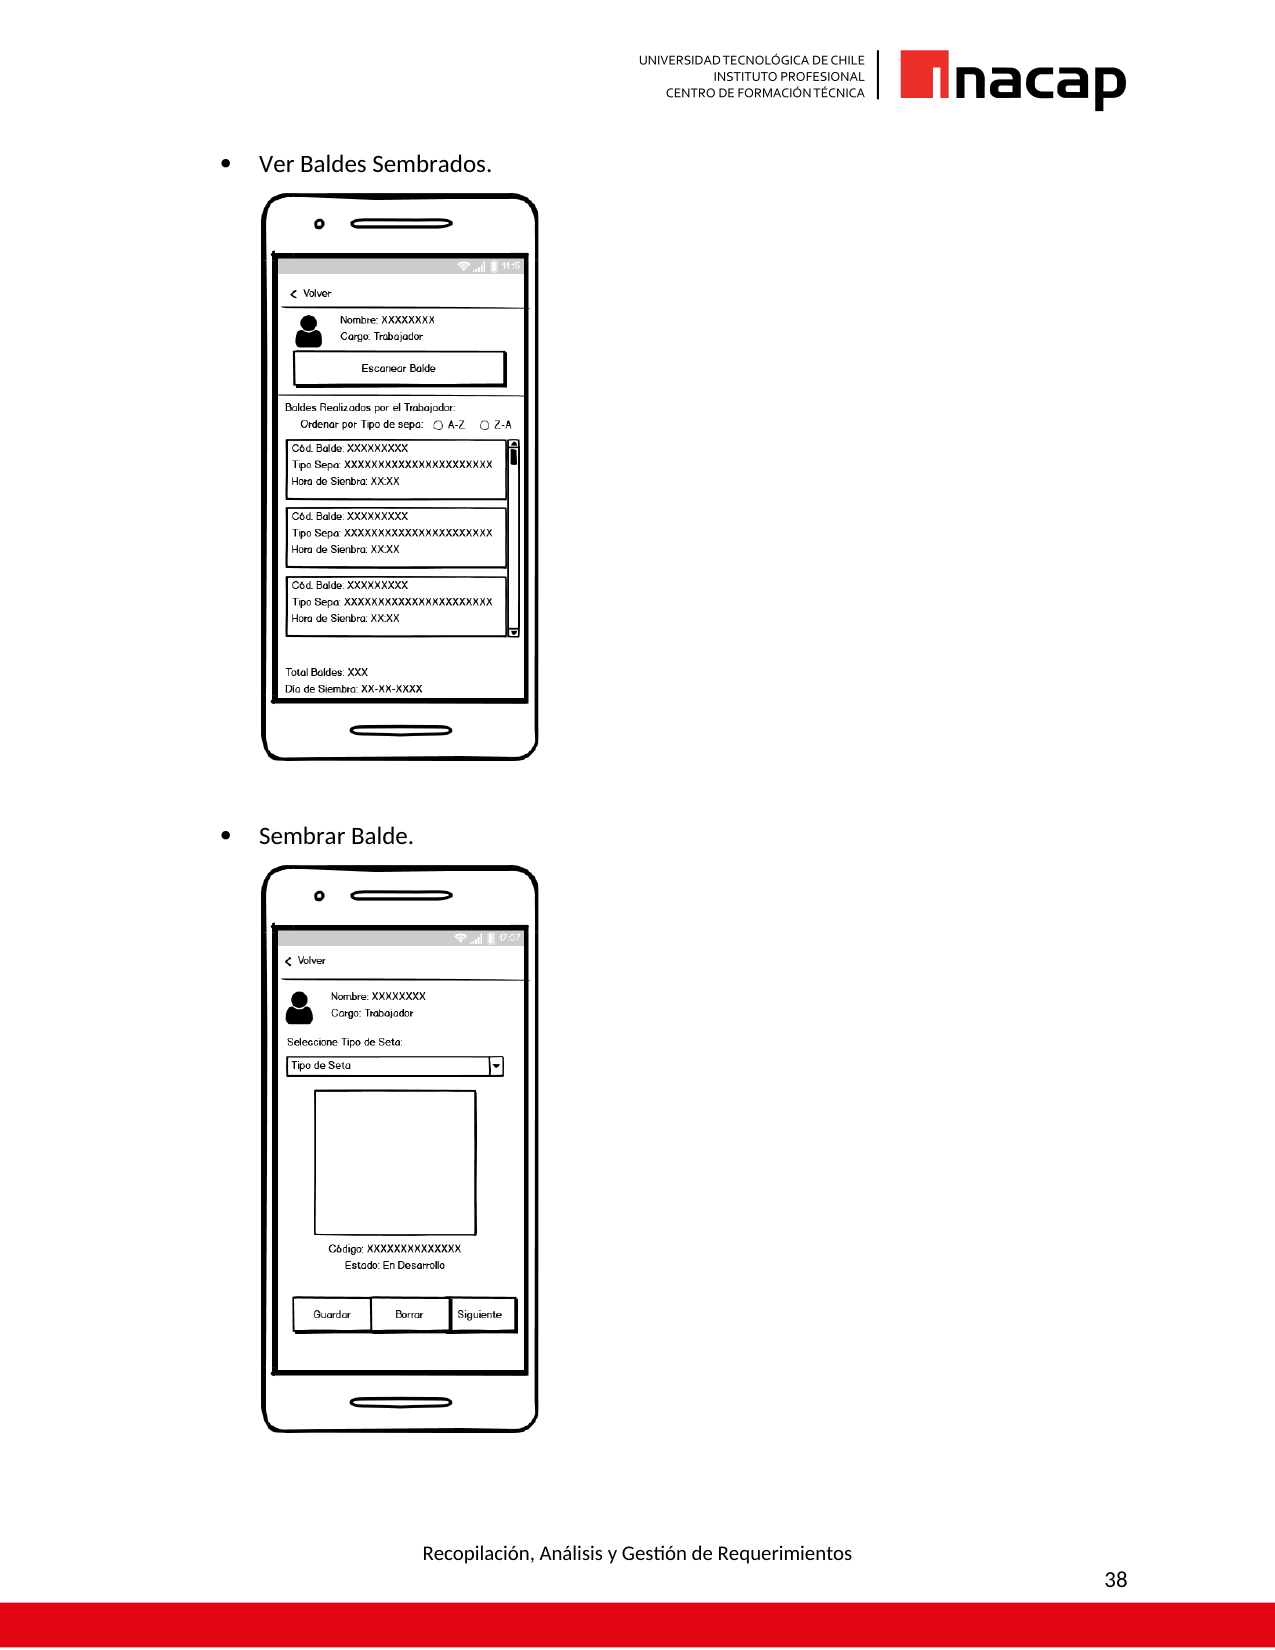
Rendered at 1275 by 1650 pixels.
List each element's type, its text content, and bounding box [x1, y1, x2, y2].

picture [260, 865, 539, 1433]
list Ver Baldes Sembrados. [221, 148, 1127, 178]
picture [636, 46, 1128, 112]
list Sembrar Balde. [221, 820, 1127, 850]
picture [260, 193, 539, 761]
